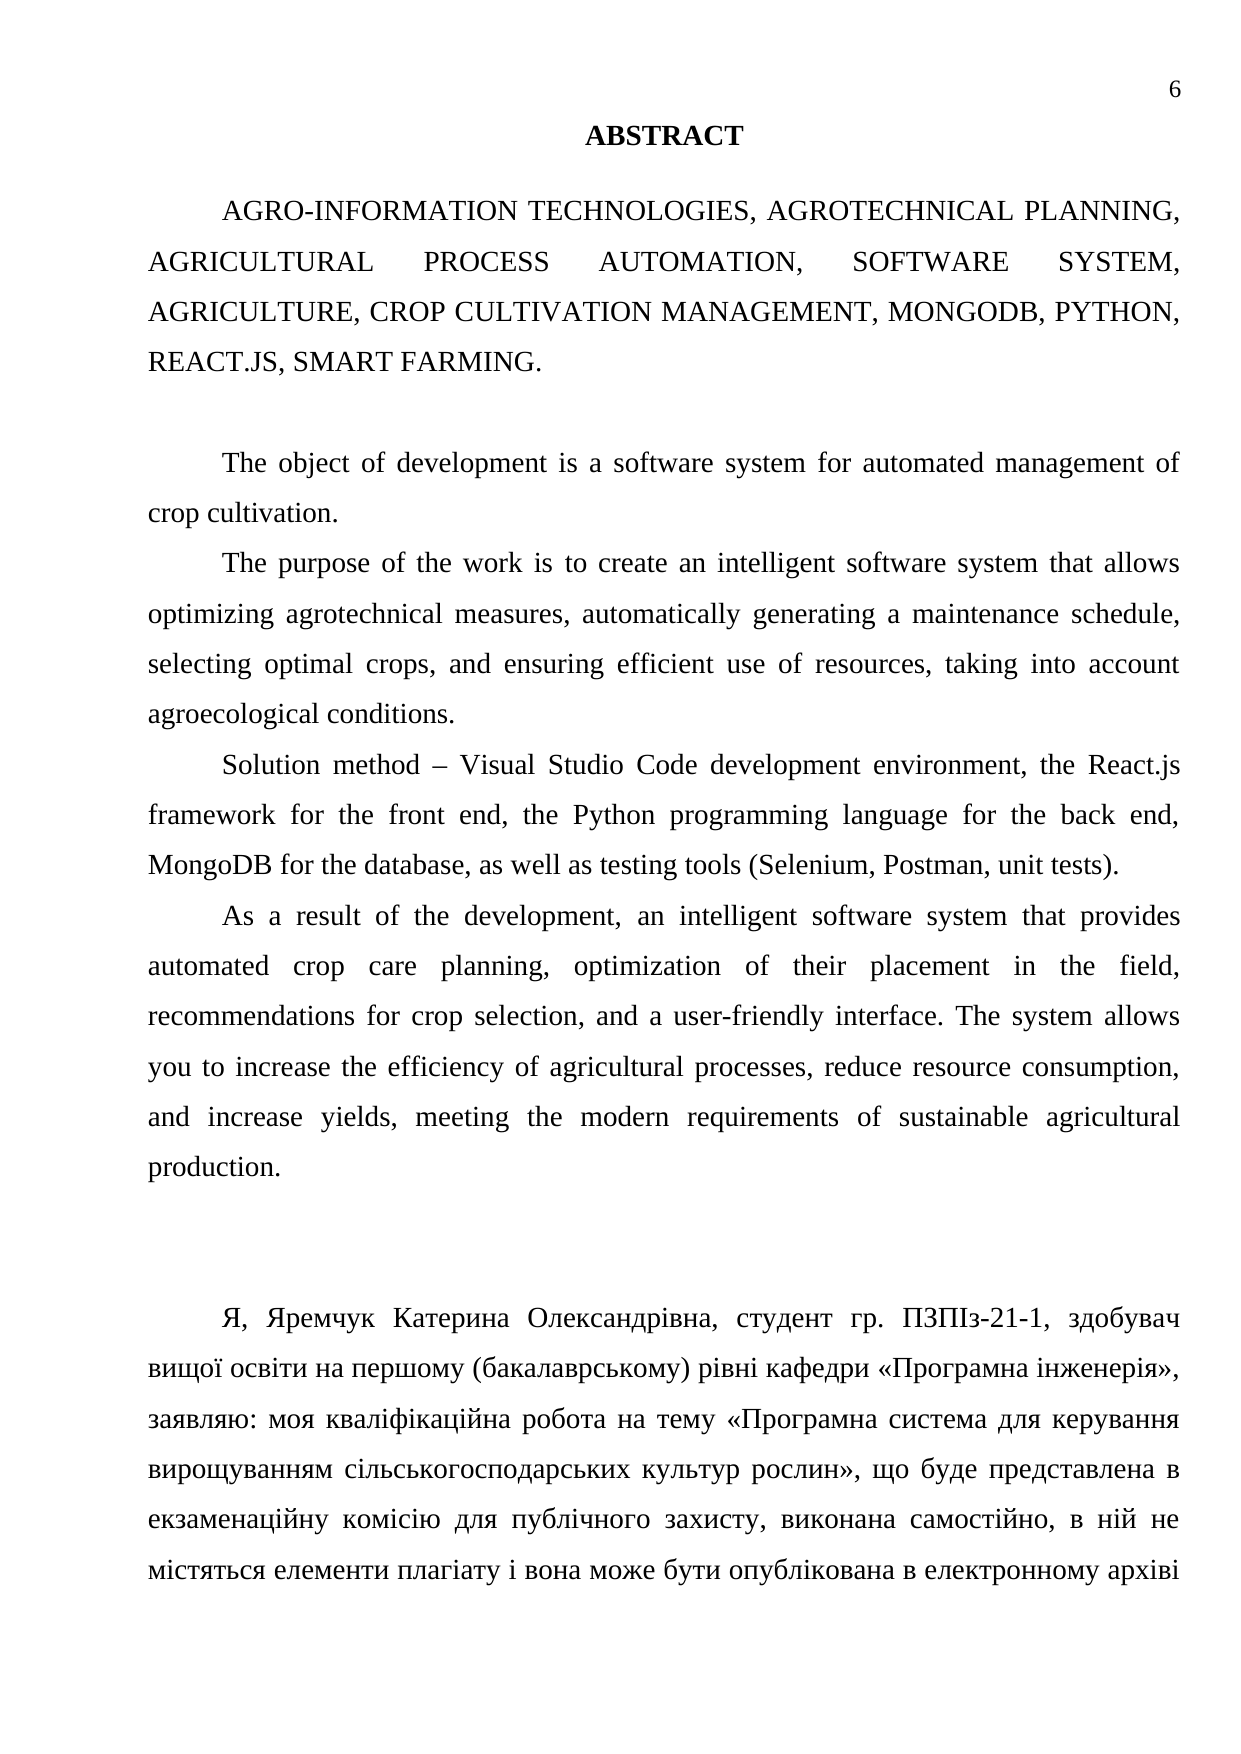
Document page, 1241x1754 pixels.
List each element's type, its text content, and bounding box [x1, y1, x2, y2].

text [148, 1300, 1181, 1585]
text Solution method – Visual Studio Code development environment, the React.js framework for the front end, the Python programming language for the back end, MongoDB for the database, as well as testing tools (Selenium, Postman, unit tests). [148, 747, 1181, 881]
text ABSTRACT [148, 118, 1181, 152]
text The purpose of the work is to create an intelligent software system that allows optimizing agrotechnical measures, automatically generating a maintenance schedule, selecting optimal crops, and ensuring efficient use of resources, taking into account agroecological conditions. [148, 546, 1181, 730]
text The object of development is a software system for automated management of crop cultivation. [148, 445, 1181, 529]
text AGRO-INFORMATION TECHNOLOGIES, AGROTECHNICAL PLANNING, AGRICULTURAL PROCESS AUTOMATION, SOFTWARE SYSTEM, AGRICULTURE, CROP CULTIVATION MANAGEMENT, MONGODB, PYTHON, REACT.JS, SMART FARMING. [148, 193, 1181, 378]
text As a result of the development, an intelligent software system that provides automated crop care planning, optimization of their placement in the field, recommendations for crop selection, and a user-friendly interface. The system allows you to increase the efficiency of agricultural processes, reduce resource consumption, and increase yields, meeting the modern requirements of sustainable agricultural production. [148, 898, 1181, 1183]
